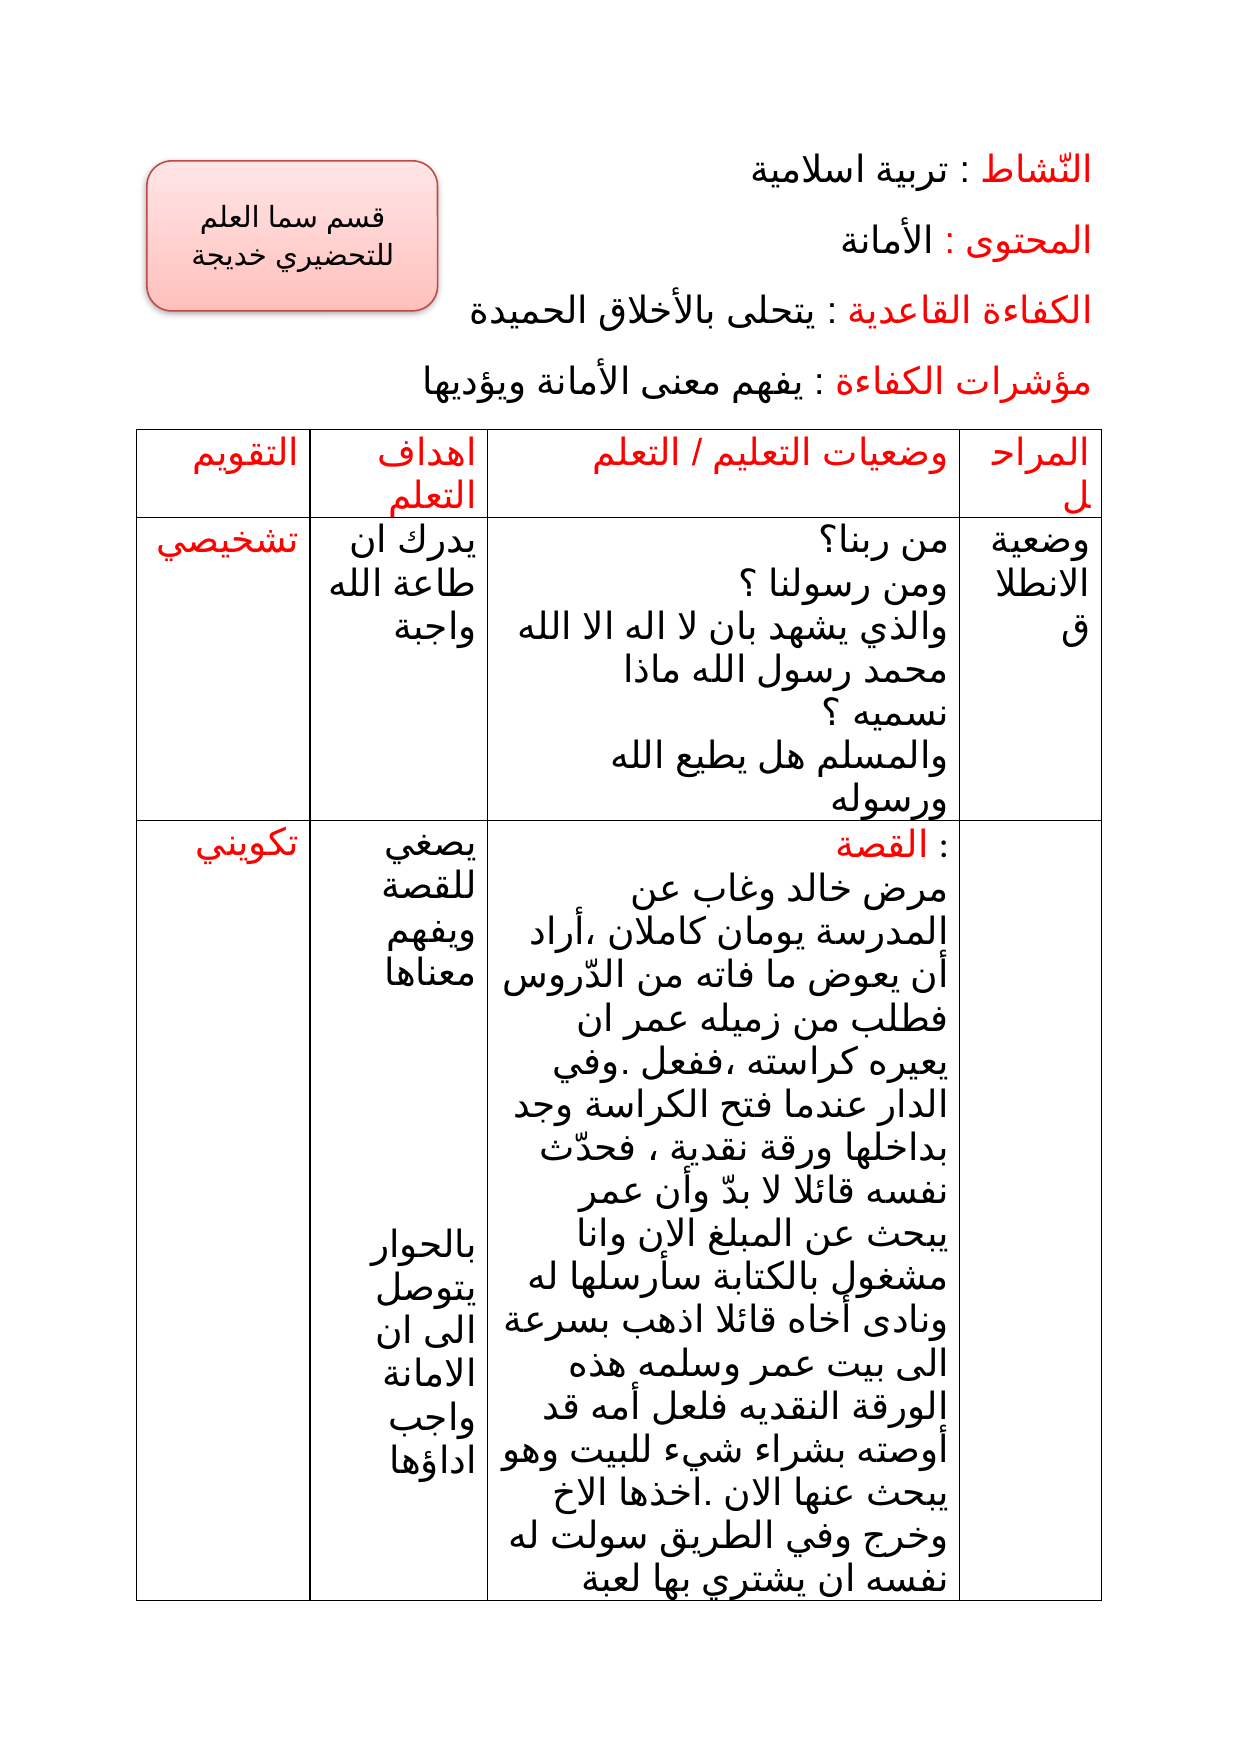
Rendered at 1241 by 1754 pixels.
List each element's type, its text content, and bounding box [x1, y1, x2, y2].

table_cell [960, 821, 1101, 1599]
text مؤشرات الكفاءة : يفهم معنى الأمانة ويؤديها [148, 359, 1093, 402]
table_cell من ربنا؟ ومن رسولنا ؟ والذي يشهد بان لا اله الا الله محمد رسول الله ماذا نسميه ؟ والمسلم هل يطيع الله ورسوله [488, 518, 959, 819]
table_header اهداف التعلم [311, 430, 487, 517]
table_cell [311, 821, 487, 1599]
text الكفاءة القاعدية : يتحلى بالأخلاق الحميدة [148, 288, 1093, 332]
table_cell وضعية الانطلاق [960, 518, 1101, 819]
table_header وضعيات التعليم / التعلم [488, 430, 959, 517]
table_header التقويم [137, 430, 309, 517]
table_cell تشخيصي [137, 518, 309, 819]
table_cell تكويني [137, 821, 309, 1599]
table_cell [488, 821, 959, 1599]
text المحتوى : الأمانة [443, 218, 1093, 261]
text النّشاط : تربية اسلامية [148, 148, 1093, 191]
table_header المراحل [960, 430, 1101, 517]
table_cell يدرك ان طاعة الله واجبة [311, 518, 487, 819]
